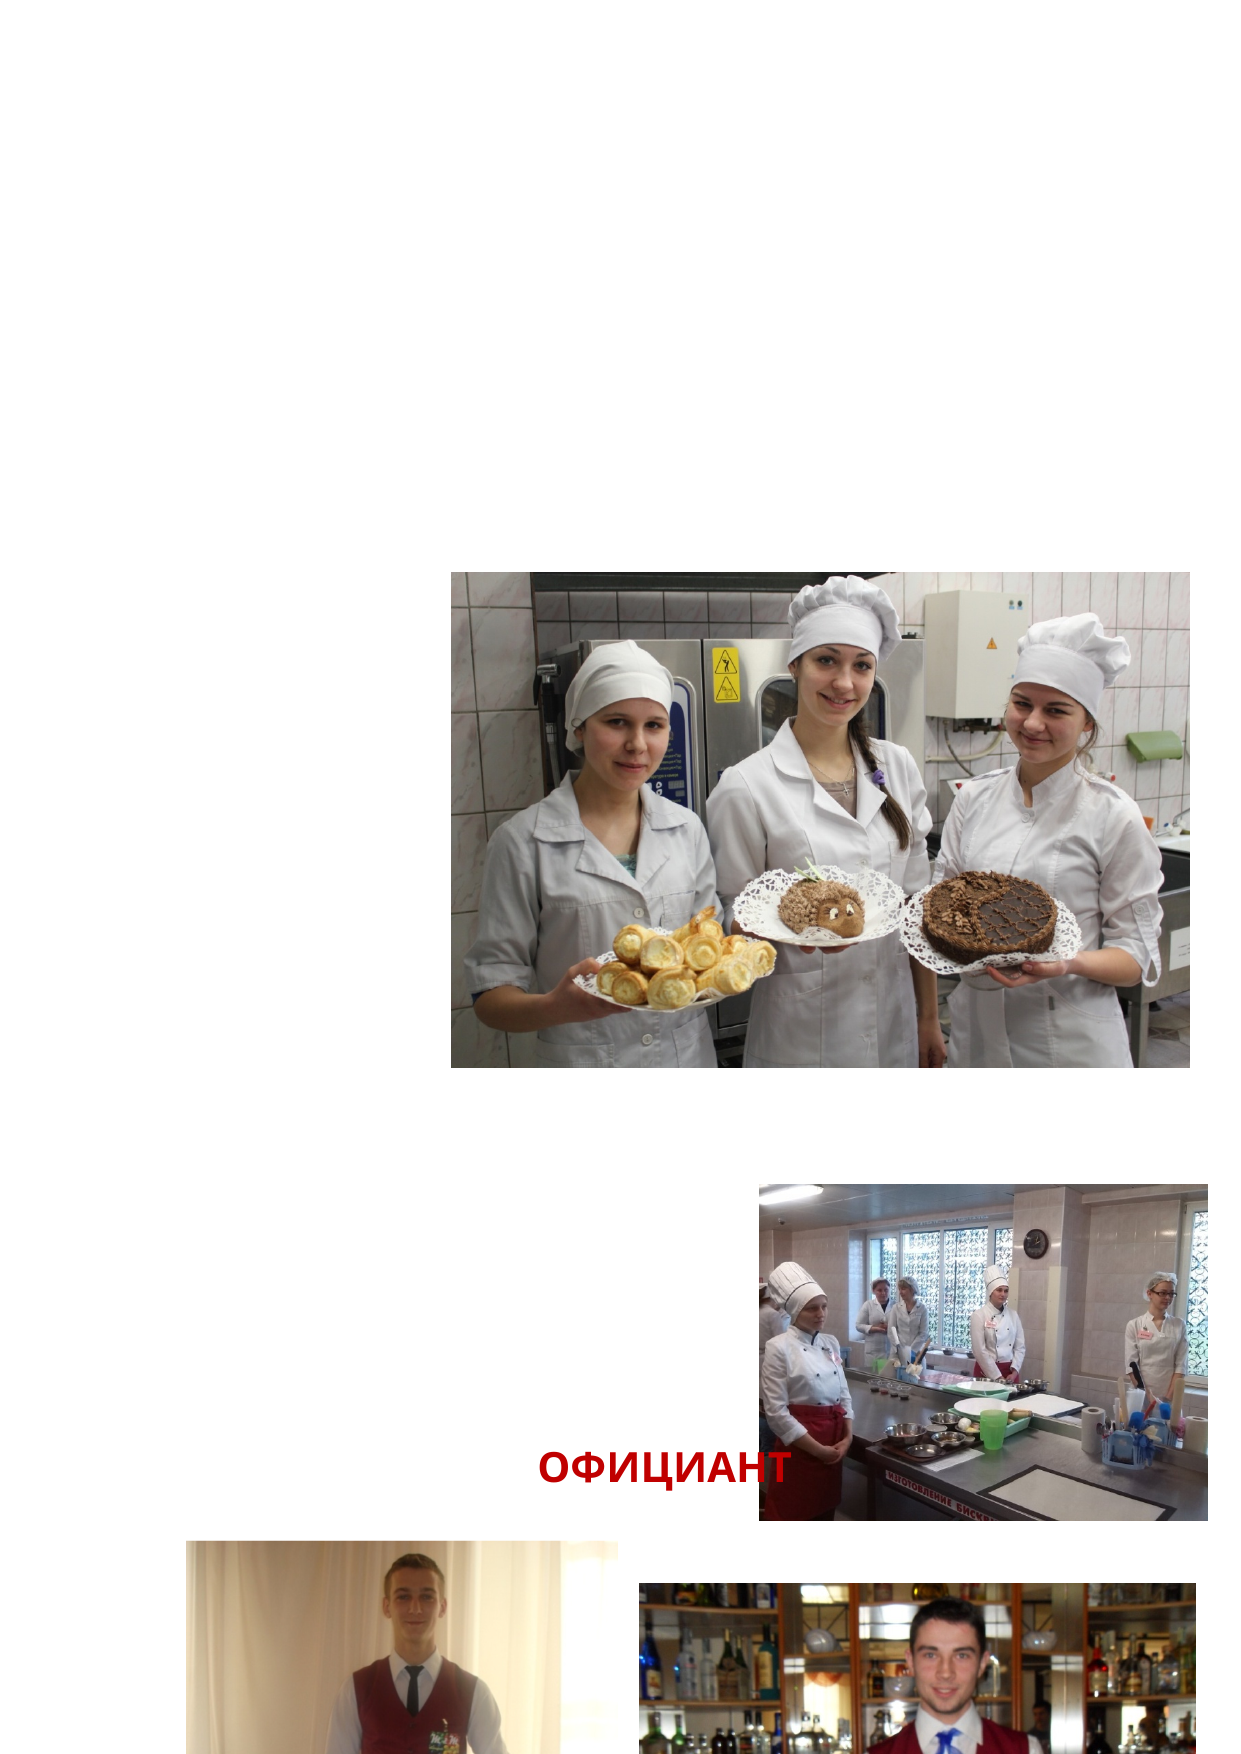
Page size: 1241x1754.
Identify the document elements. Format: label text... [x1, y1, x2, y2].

picture [759, 1184, 1208, 1521]
picture [639, 1583, 1196, 1754]
text ОФИЦИАНТ [177, 1438, 1152, 1494]
picture [451, 572, 1190, 1068]
picture [186, 1541, 618, 1754]
